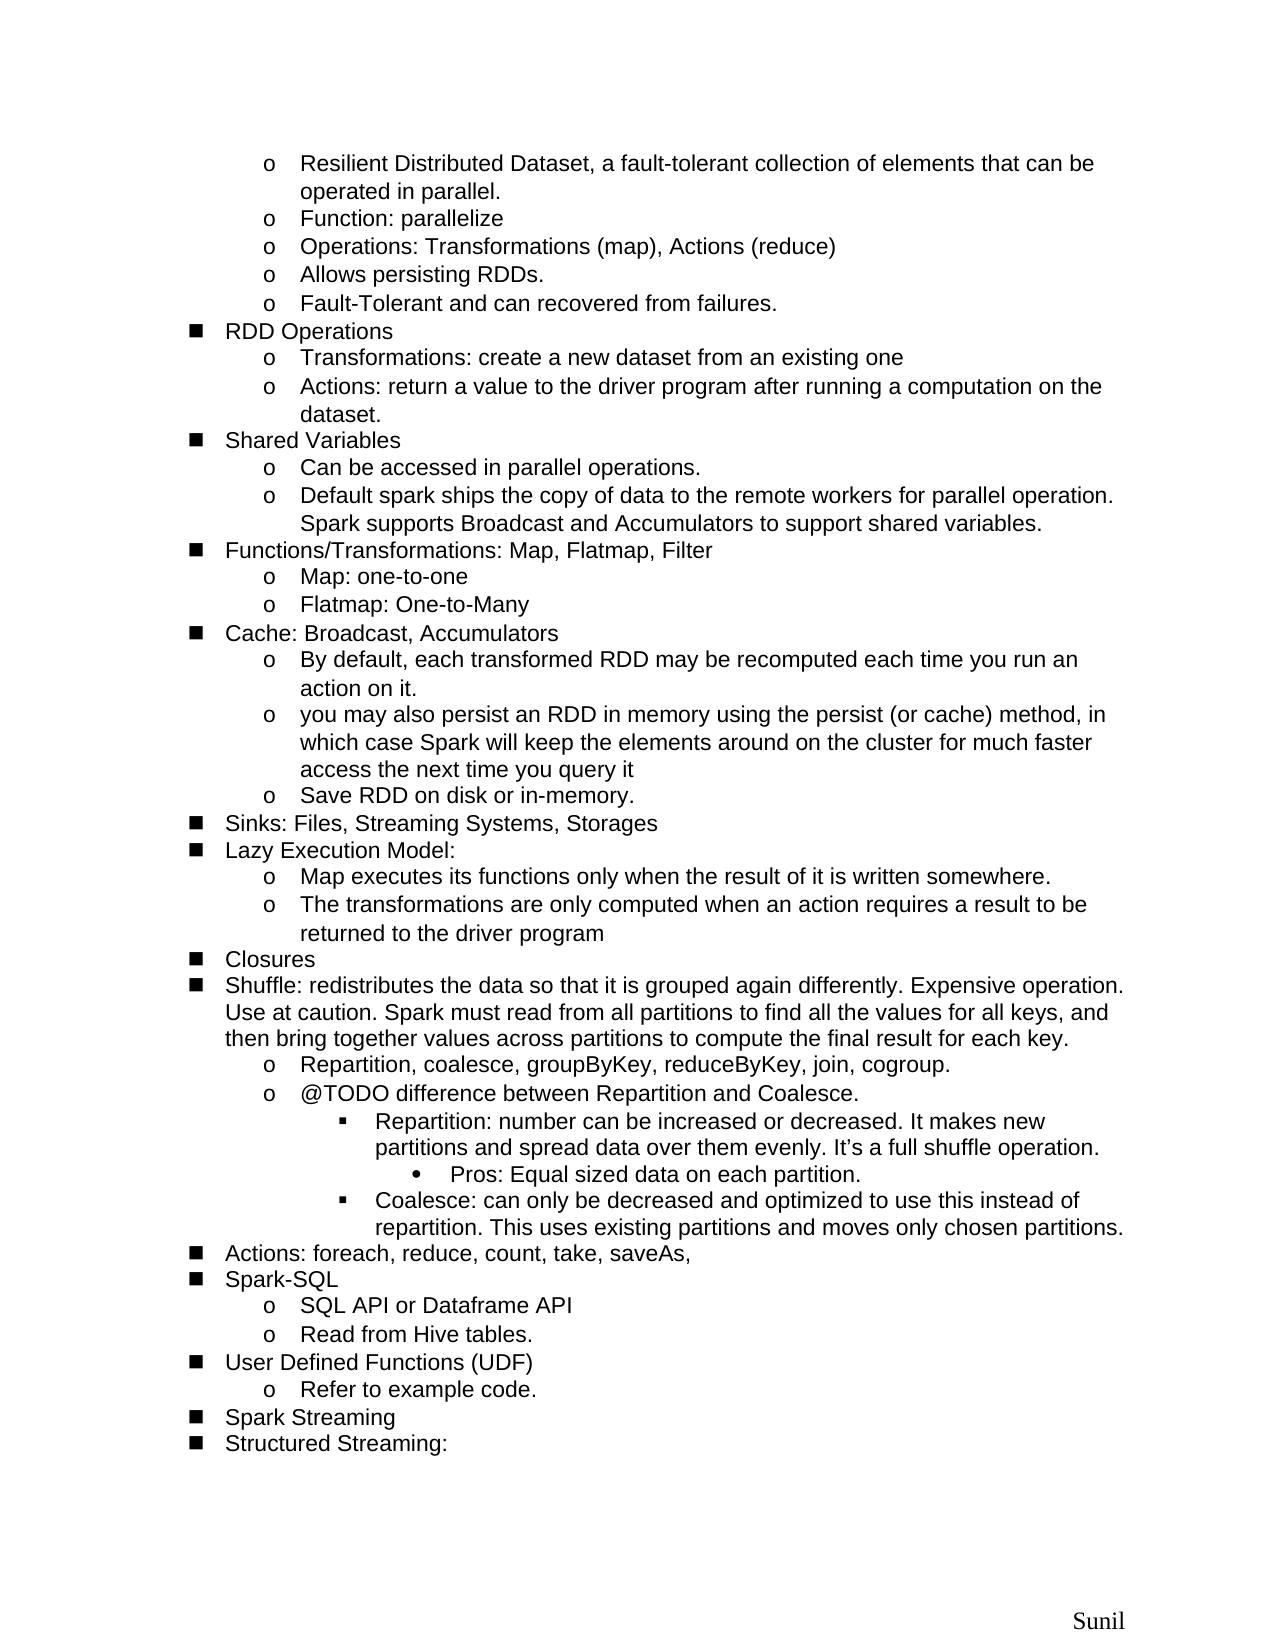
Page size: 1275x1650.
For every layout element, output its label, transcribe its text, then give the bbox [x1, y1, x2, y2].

list Shared Variables [187, 427, 1125, 454]
list Flatmap: One-to-Many [262, 591, 1125, 620]
list you may also persist an RDD in memory using the persist (or cache) method, in which case Spark will keep the elements around on the cluster for much faster access the next time you query it [262, 701, 1125, 782]
list @TODO difference between Repartition and Coalesce. [262, 1080, 1125, 1108]
list Map: one-to-one [262, 563, 1125, 591]
list SQL API or Dataframe API [262, 1292, 1125, 1321]
list Can be accessed in parallel operations. [262, 454, 1125, 482]
list Allows persisting RDDs. [262, 261, 1125, 290]
list Function: parallelize [262, 205, 1125, 233]
list Fault-Tolerant and can recovered from failures. [262, 290, 1125, 318]
list Lazy Execution Model: [187, 837, 1125, 863]
list Actions: foreach, reduce, count, take, saveAs, [187, 1240, 1125, 1266]
list Spark-SQL [187, 1266, 1125, 1292]
list Cache: Broadcast, Accumulators [187, 620, 1125, 646]
list User Defined Functions (UDF) [187, 1349, 1125, 1376]
list Functions/Transformations: Map, Flatmap, Filter [187, 537, 1125, 563]
list Sinks: Files, Streaming Systems, Storages [187, 810, 1125, 837]
list Map executes its functions only when the result of it is written somewhere. [262, 863, 1125, 891]
list Default spark ships the copy of data to the remote workers for parallel operation. Spark supports Broadcast and Accumulators to support shared variables. [262, 482, 1125, 537]
list Read from Hive tables. [262, 1321, 1125, 1349]
list Actions: return a value to the driver program after running a computation on the dataset. [262, 373, 1125, 427]
list By default, each transformed RDD may be recomputed each time you run an action on it. [262, 646, 1125, 701]
list Pros: Equal sized data on each partition. [412, 1161, 1125, 1187]
list Closures [187, 946, 1125, 972]
list Repartition, coalesce, groupByKey, reduceByKey, join, cogroup. [262, 1051, 1125, 1080]
list Operations: Transformations (map), Actions (reduce) [262, 233, 1125, 261]
list Structured Streaming: [187, 1430, 1125, 1457]
list RDD Operations [187, 318, 1125, 344]
list Resilient Distributed Dataset, a fault-tolerant collection of elements that can be operated in parallel. [262, 150, 1125, 205]
list Save RDD on disk or in-memory. [262, 782, 1125, 810]
list Coalesce: can only be decreased and optimized to use this instead of repartition. This uses existing partitions and moves only chosen partitions. [337, 1187, 1125, 1240]
list Transformations: create a new dataset from an existing one [262, 344, 1125, 373]
list The transformations are only computed when an action requires a result to be returned to the driver program [262, 891, 1125, 946]
list Spark Streaming [187, 1404, 1125, 1430]
list Shuffle: redistributes the data so that it is grouped again differently. Expensive operation. Use at caution. Spark must read from all partitions to find all the values for all keys, and then bring together values across partitions to compute the final result for each key. [187, 972, 1125, 1051]
list Repartition: number can be increased or decreased. It makes new partitions and spread data over them evenly. It’s a full shuffle operation. [337, 1108, 1125, 1161]
list Refer to example code. [262, 1376, 1125, 1404]
